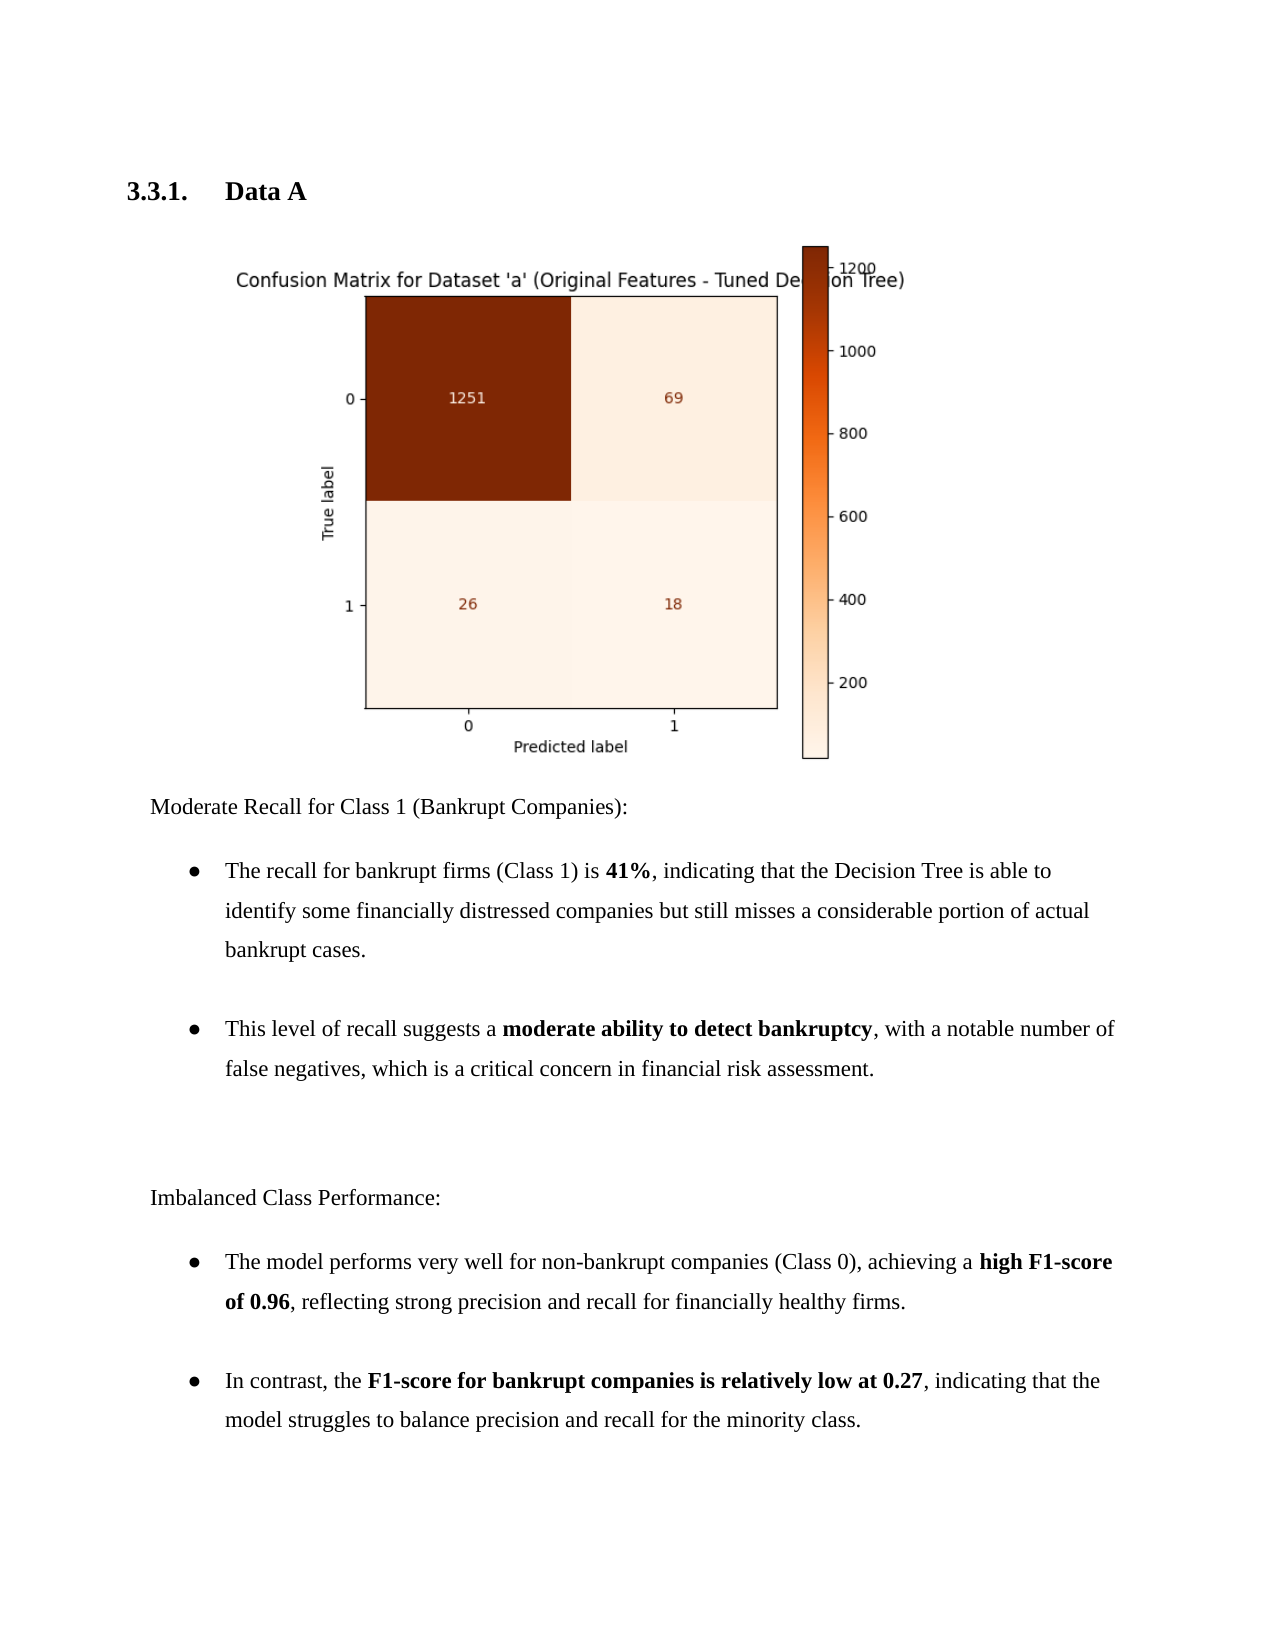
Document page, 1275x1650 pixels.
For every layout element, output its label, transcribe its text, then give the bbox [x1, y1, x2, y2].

picture [225, 235, 915, 769]
text Moderate Recall for Class 1 (Bankrupt Companies): [150, 793, 1125, 819]
list This level of recall suggests a moderate ability to detect bankruptcy, with a notable number of false negatives, which is a critical concern in financial risk assessment. [187, 1016, 1125, 1081]
list The recall for bankrupt firms (Class 1) is 41%, indicating that the Decision Tree is able to identify some financially distressed companies but still misses a considerable portion of actual bankrupt cases. [187, 858, 1125, 1002]
text Imbalanced Class Performance: [150, 1184, 1125, 1210]
list In contrast, the F1-score for bankrupt companies is relatively low at 0.27, indicating that the model struggles to balance precision and recall for the minority class. [187, 1367, 1125, 1472]
list The model performs very well for non-bankrupt companies (Class 0), achieving a high F1-score of 0.96, reflecting strong precision and recall for financially healthy firms. [187, 1248, 1125, 1354]
subtitle Data A [187, 175, 1125, 206]
